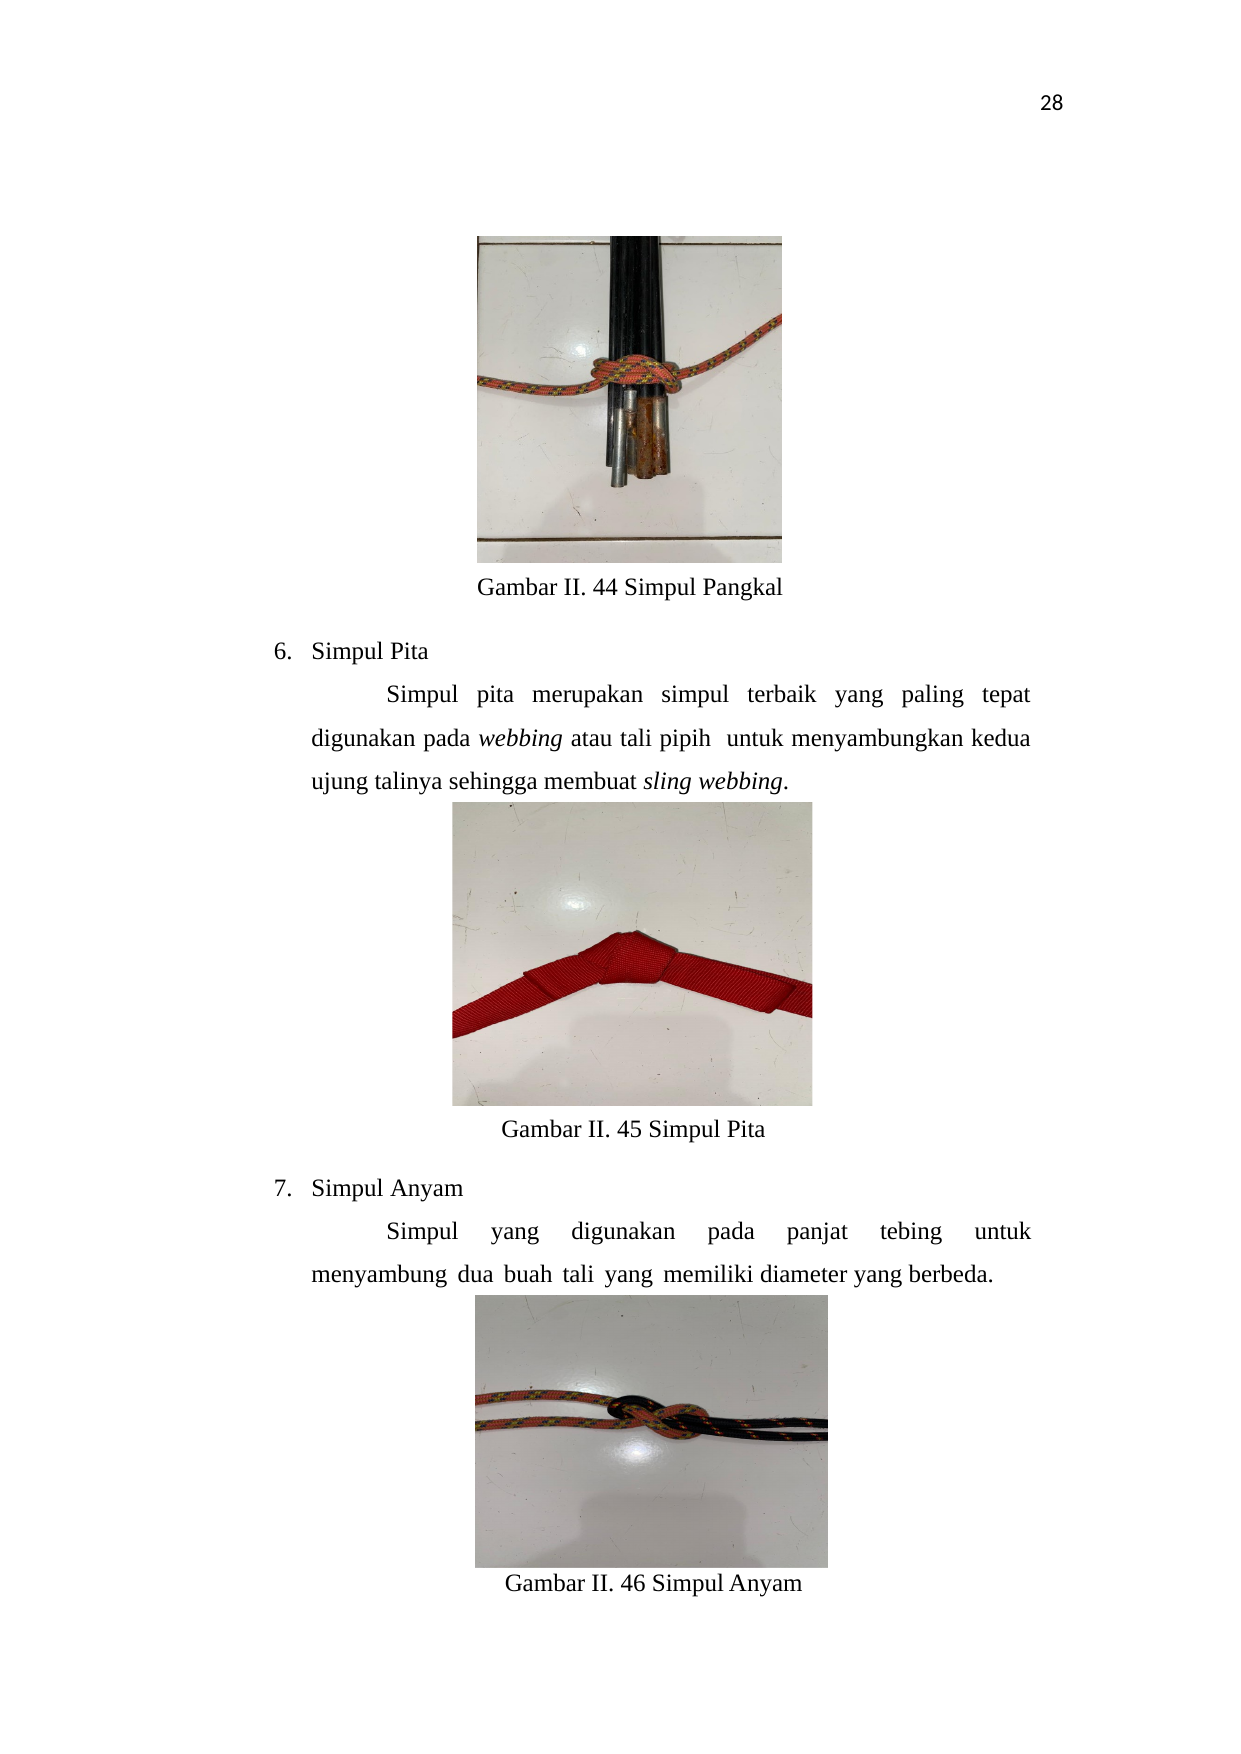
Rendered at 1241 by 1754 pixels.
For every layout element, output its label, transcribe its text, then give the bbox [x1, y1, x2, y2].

picture [452, 802, 813, 1106]
picture [475, 1295, 828, 1567]
picture [475, 236, 782, 561]
list Simpul Pita [274, 567, 1031, 665]
text Simpul yang digunakan pada panjat tebing untuk menyambung dua buah tali yang memiliki diameter yang berbeda. [311, 1216, 1031, 1288]
text Simpul pita merupakan simpul terbaik yang paling tepat digunakan pada webbing atau tali pipih untuk menyambungkan kedua ujung talinya sehingga membuat sling webbing. [311, 679, 1031, 794]
